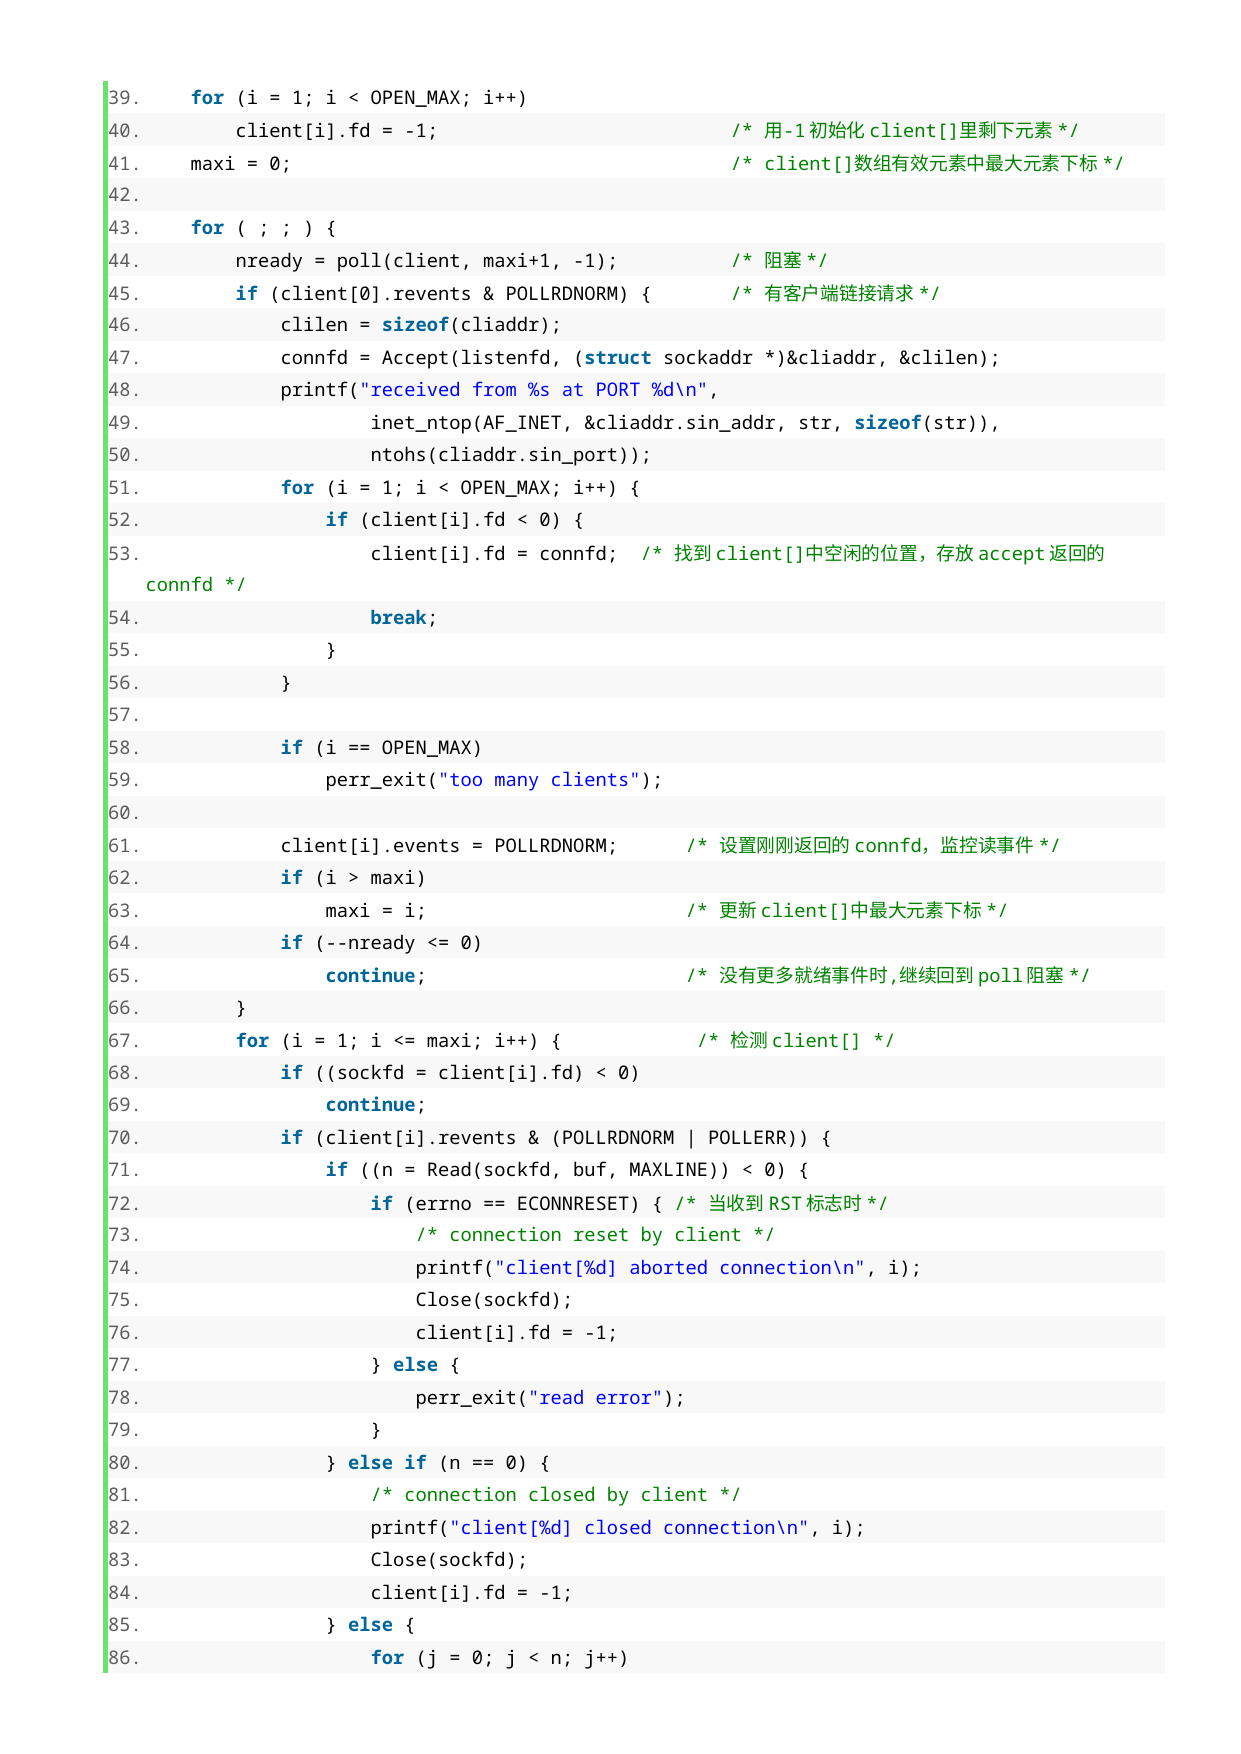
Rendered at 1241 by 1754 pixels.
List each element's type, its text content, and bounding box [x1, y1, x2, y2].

list for (j = 0; j < n; j++) [108, 1641, 1165, 1673]
list if ((sockfd = client[i].fd) < 0) [108, 1056, 1165, 1088]
list client[i].fd = -1; [108, 1316, 1165, 1348]
list if (client[i].fd < 0) { [108, 503, 1165, 536]
list continue; [108, 1088, 1165, 1121]
list for (i = 1; i < OPEN_MAX; i++) { [108, 471, 1165, 503]
list if (client[i].revents & (POLLRDNORM | POLLERR)) { [108, 1121, 1165, 1153]
list } else { [108, 1348, 1165, 1381]
list if (errno == ECONNRESET) { /* 当收到 RST标志时 */ [108, 1186, 1165, 1218]
list if (client[0].revents & POLLRDNORM) { /* 有客户端链接请求 */ [108, 276, 1165, 308]
list } else { [108, 1608, 1165, 1641]
list client[i].events = POLLRDNORM; /* 设置刚刚返回的connfd，监控读事件 */ [108, 828, 1165, 861]
list printf("client[%d] aborted connection\n", i); [108, 1251, 1165, 1283]
list /* connection closed by client */ [108, 1478, 1165, 1511]
list for ( ; ; ) { [108, 211, 1165, 243]
list perr_exit("read error"); [108, 1381, 1165, 1413]
list } else if (n == 0) { [108, 1446, 1165, 1478]
list if (i > maxi) [108, 861, 1165, 893]
list client[i].fd = -1; /* 用-1初始化client[]里剩下元素 */ [108, 113, 1165, 146]
list /* connection reset by client */ [108, 1218, 1165, 1251]
list printf("received from %s at PORT %d\n", [108, 373, 1165, 406]
list } [108, 666, 1165, 698]
list ntohs(cliaddr.sin_port)); [108, 438, 1165, 471]
list clilen = sizeof(cliaddr); [108, 308, 1165, 341]
list } [108, 633, 1165, 666]
list maxi = 0; /* client[]数组有效元素中最大元素下标 */ [108, 146, 1165, 178]
list Close(sockfd); [108, 1543, 1165, 1576]
list for (i = 1; i < OPEN_MAX; i++) [108, 81, 1165, 113]
list perr_exit("too many clients"); [108, 763, 1165, 796]
list } [108, 1413, 1165, 1446]
list } [108, 991, 1165, 1023]
list if (--nready <= 0) [108, 926, 1165, 958]
list connfd = Accept(listenfd, (struct sockaddr *)&cliaddr, &clilen); [108, 341, 1165, 373]
list if ((n = Read(sockfd, buf, MAXLINE)) < 0) { [108, 1153, 1165, 1186]
list if (i == OPEN_MAX) [108, 731, 1165, 763]
list client[i].fd = connfd; /* 找到client[]中空闲的位置，存放accept返回的connfd */ [108, 536, 1165, 601]
list continue; /* 没有更多就绪事件时,继续回到poll阻塞 */ [108, 958, 1165, 991]
list maxi = i; /* 更新client[]中最大元素下标 */ [108, 893, 1165, 926]
list client[i].fd = -1; [108, 1576, 1165, 1608]
list printf("client[%d] closed connection\n", i); [108, 1511, 1165, 1543]
list for (i = 1; i <= maxi; i++) { /* 检测client[] */ [108, 1023, 1165, 1056]
list nready = poll(client, maxi+1, -1); /* 阻塞 */ [108, 243, 1165, 276]
list Close(sockfd); [108, 1283, 1165, 1316]
list inet_ntop(AF_INET, &cliaddr.sin_addr, str, sizeof(str)), [108, 406, 1165, 438]
list break; [108, 601, 1165, 633]
